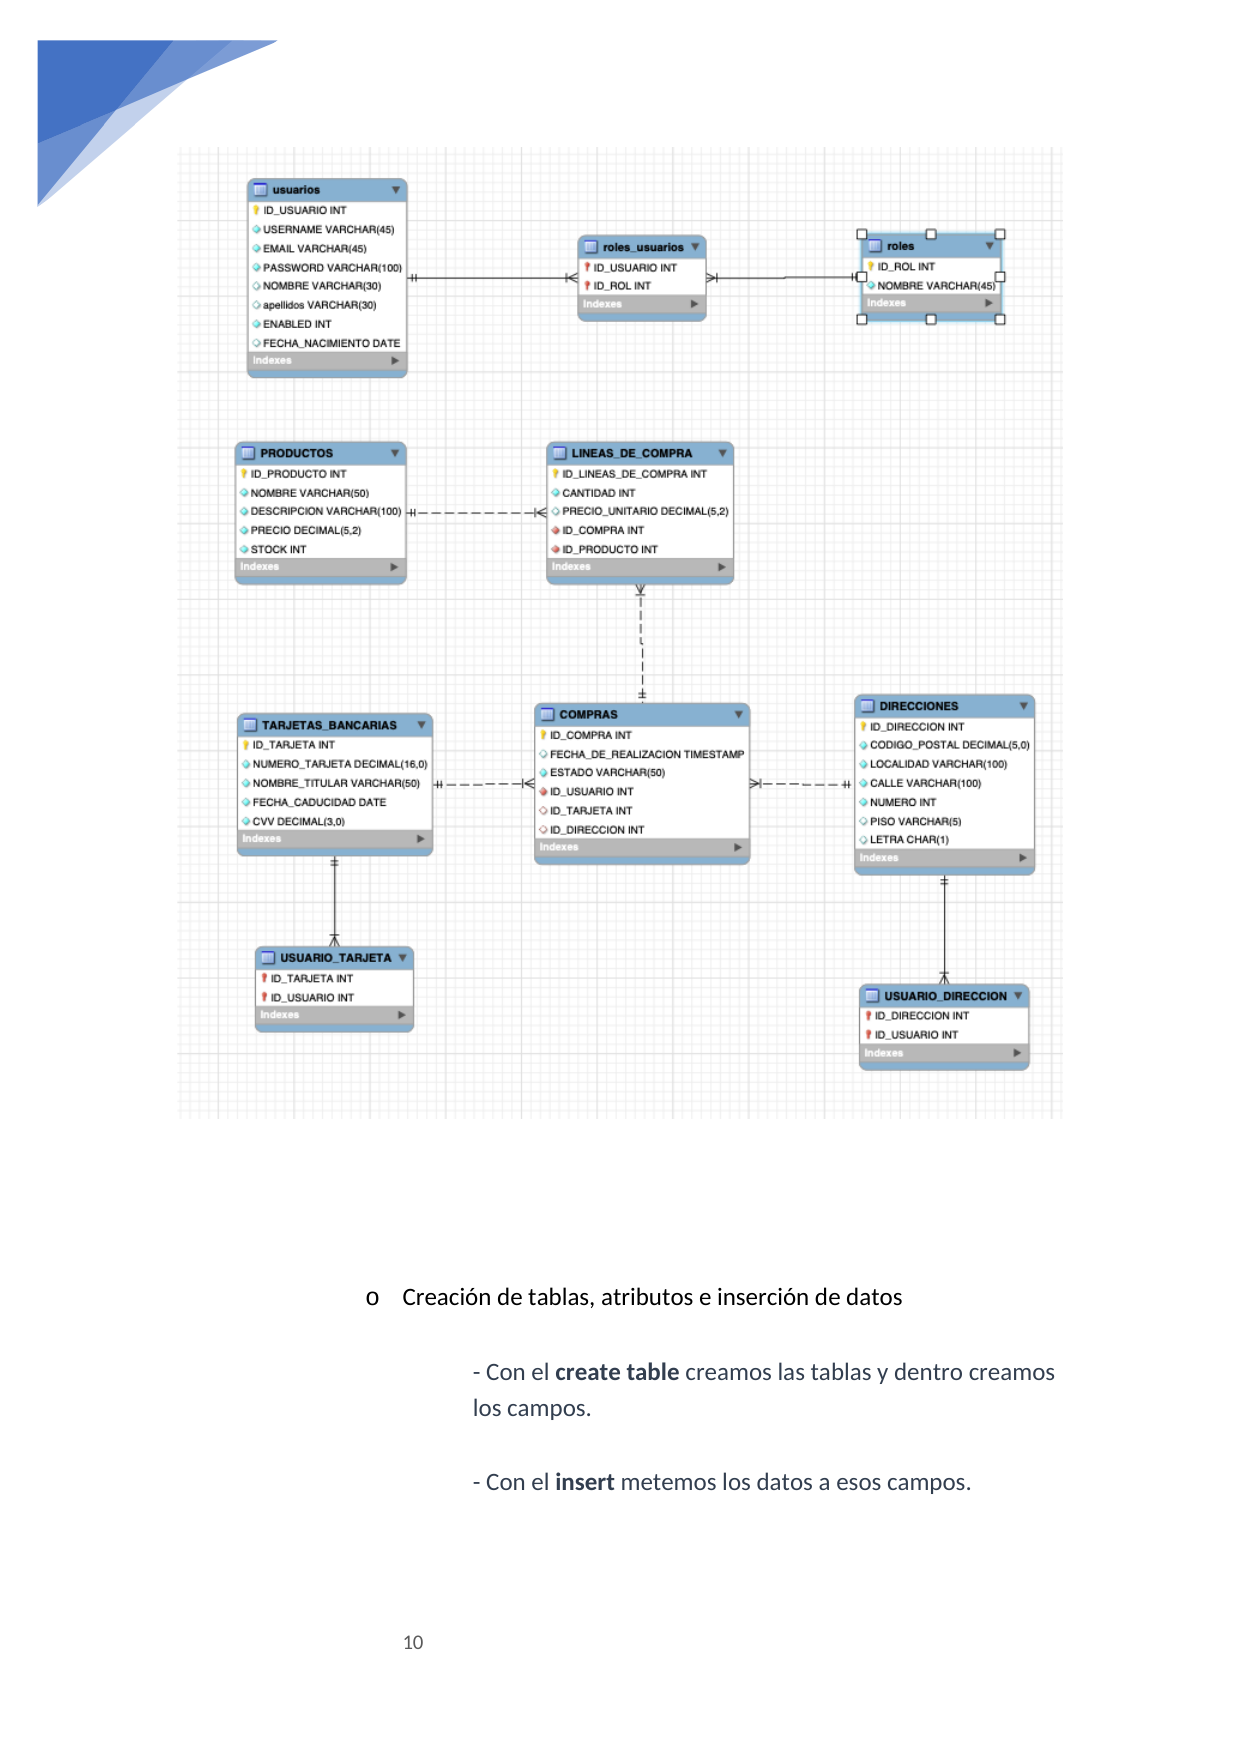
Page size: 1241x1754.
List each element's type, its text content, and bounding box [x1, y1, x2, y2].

list - Con el insert metemos los datos a esos campos. [402, 1466, 1063, 1496]
list - Con el create table creamos las tablas y dentro creamos los campos. [473, 1356, 1063, 1423]
picture [37, 40, 1063, 1119]
list Creación de tablas, atributos e inserción de datos [365, 1281, 1063, 1313]
